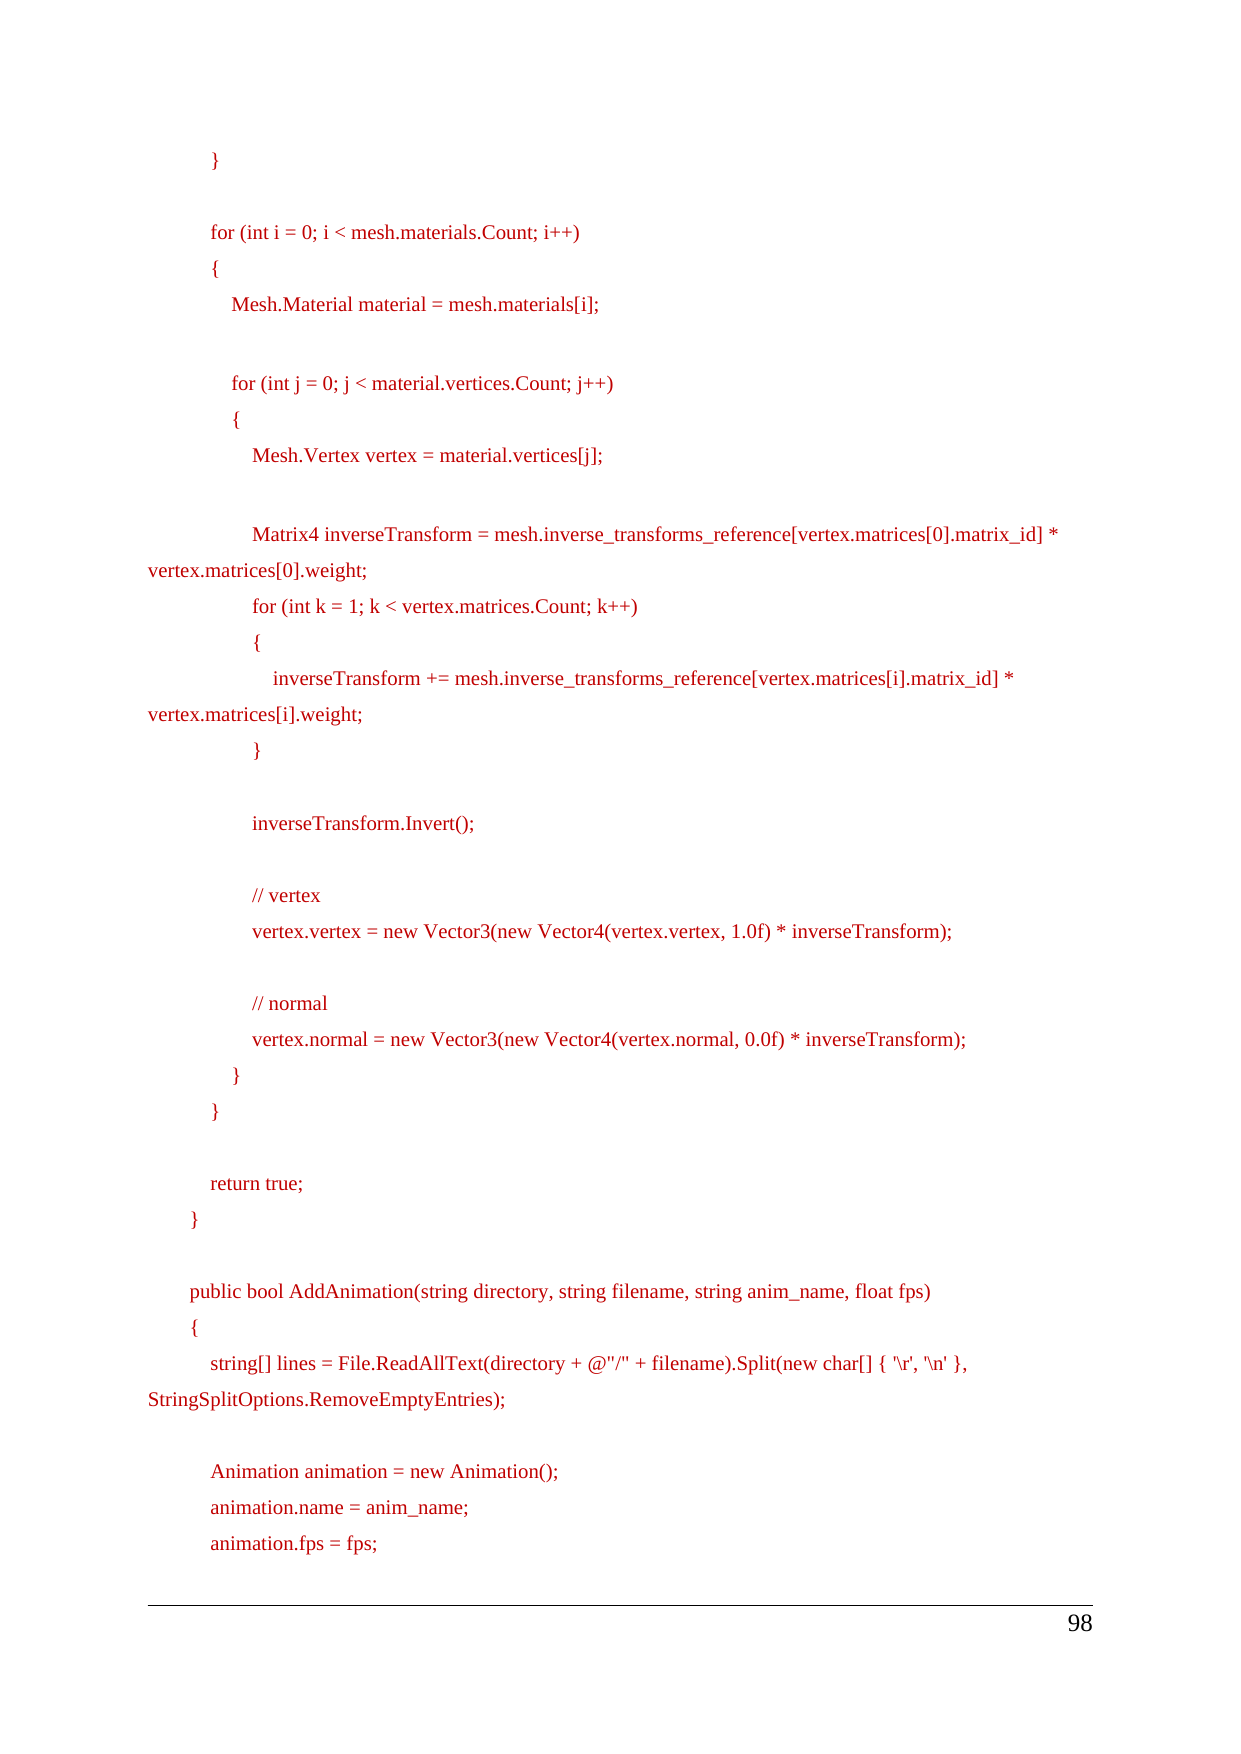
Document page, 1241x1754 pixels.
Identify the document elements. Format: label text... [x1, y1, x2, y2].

text } [148, 148, 1093, 172]
text for (int k = 1; k < vertex.matrices.Count; k++) [148, 594, 1093, 618]
text string[] lines = File.ReadAllText(directory + @"/" + filename).Split(new char[] { '\r', '\n' }, StringSplitOptions.RemoveEmptyEntries); [148, 1351, 1093, 1411]
text vertex.normal = new Vector3(new Vector4(vertex.normal, 0.0f) * inverseTransform); [148, 1027, 1093, 1051]
text vertex.vertex = new Vector3(new Vector4(vertex.vertex, 1.0f) * inverseTransform); [148, 919, 1093, 943]
text for (int i = 0; i < mesh.materials.Count; i++) [148, 220, 1093, 244]
text // vertex [148, 883, 1093, 907]
text inverseTransform.Invert(); [148, 811, 1093, 834]
text animation.name = anim_name; [148, 1495, 1093, 1519]
text { [148, 256, 1093, 280]
text Mesh.Material material = mesh.materials[i]; [148, 292, 1093, 316]
text } [148, 1063, 1093, 1087]
text { [148, 630, 1093, 654]
text { [148, 407, 1093, 431]
text } [148, 1099, 1093, 1123]
text public bool AddAnimation(string directory, string filename, string anim_name, float fps) [148, 1279, 1093, 1303]
text Matrix4 inverseTransform = mesh.inverse_transforms_reference[vertex.matrices[0].matrix_id] * vertex.matrices[0].weight; [148, 522, 1093, 582]
text } [148, 1207, 1093, 1231]
text return true; [148, 1171, 1093, 1195]
text Animation animation = new Animation(); [148, 1459, 1093, 1483]
text { [148, 1315, 1093, 1339]
text animation.fps = fps; [148, 1531, 1093, 1555]
text for (int j = 0; j < material.vertices.Count; j++) [148, 371, 1093, 395]
text Mesh.Vertex vertex = material.vertices[j]; [148, 443, 1093, 467]
text inverseTransform += mesh.inverse_transforms_reference[vertex.matrices[i].matrix_id] * vertex.matrices[i].weight; [148, 666, 1093, 726]
text } [148, 738, 1093, 762]
text // normal [148, 991, 1093, 1015]
